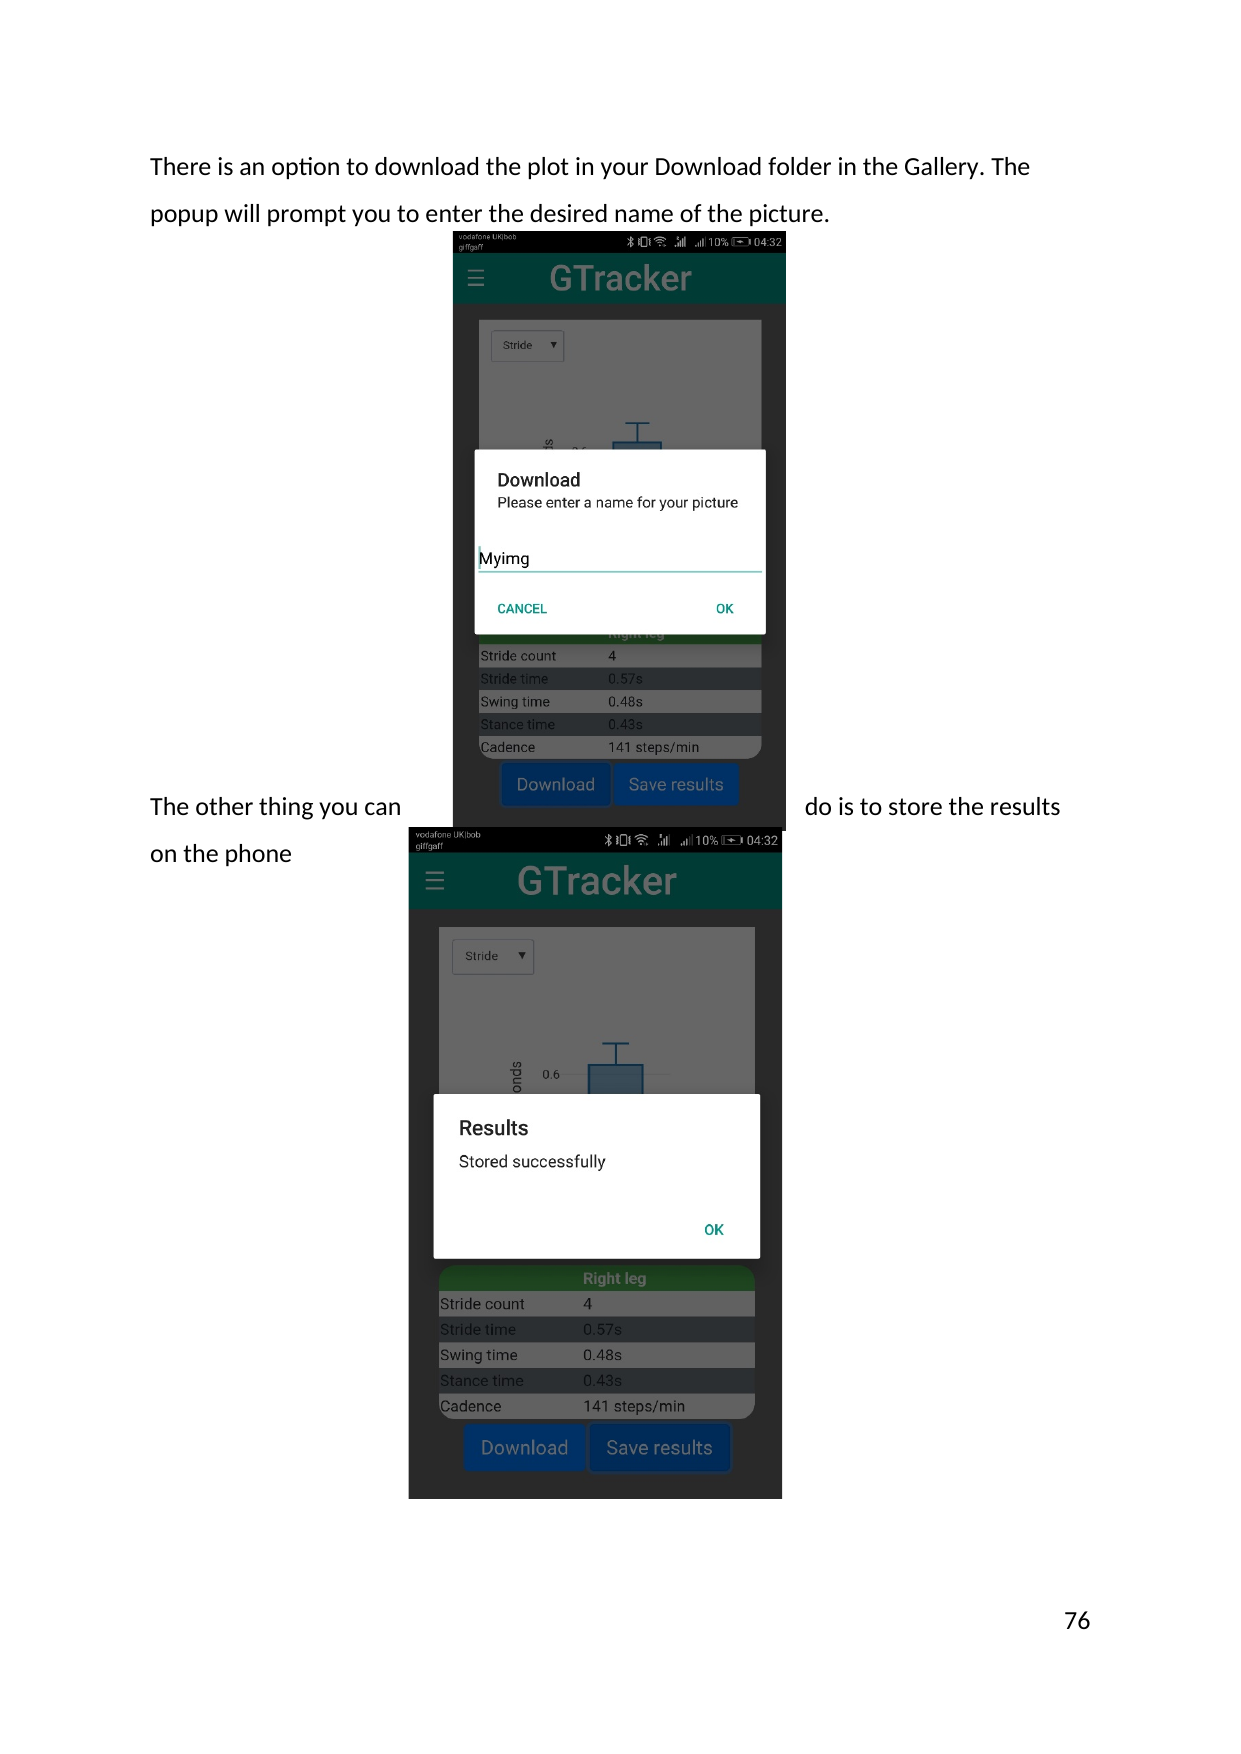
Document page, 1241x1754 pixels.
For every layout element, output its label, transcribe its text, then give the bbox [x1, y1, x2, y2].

text The other thing you can do is to store the results on the phone [782, 790, 1090, 869]
text The other thing you can do is to store the results on the phone [150, 790, 451, 869]
text There is an option to download the plot in your Download folder in the Gallery. The popup will prompt you to enter the desired name of the picture. [150, 150, 1090, 229]
picture [407, 231, 786, 1496]
